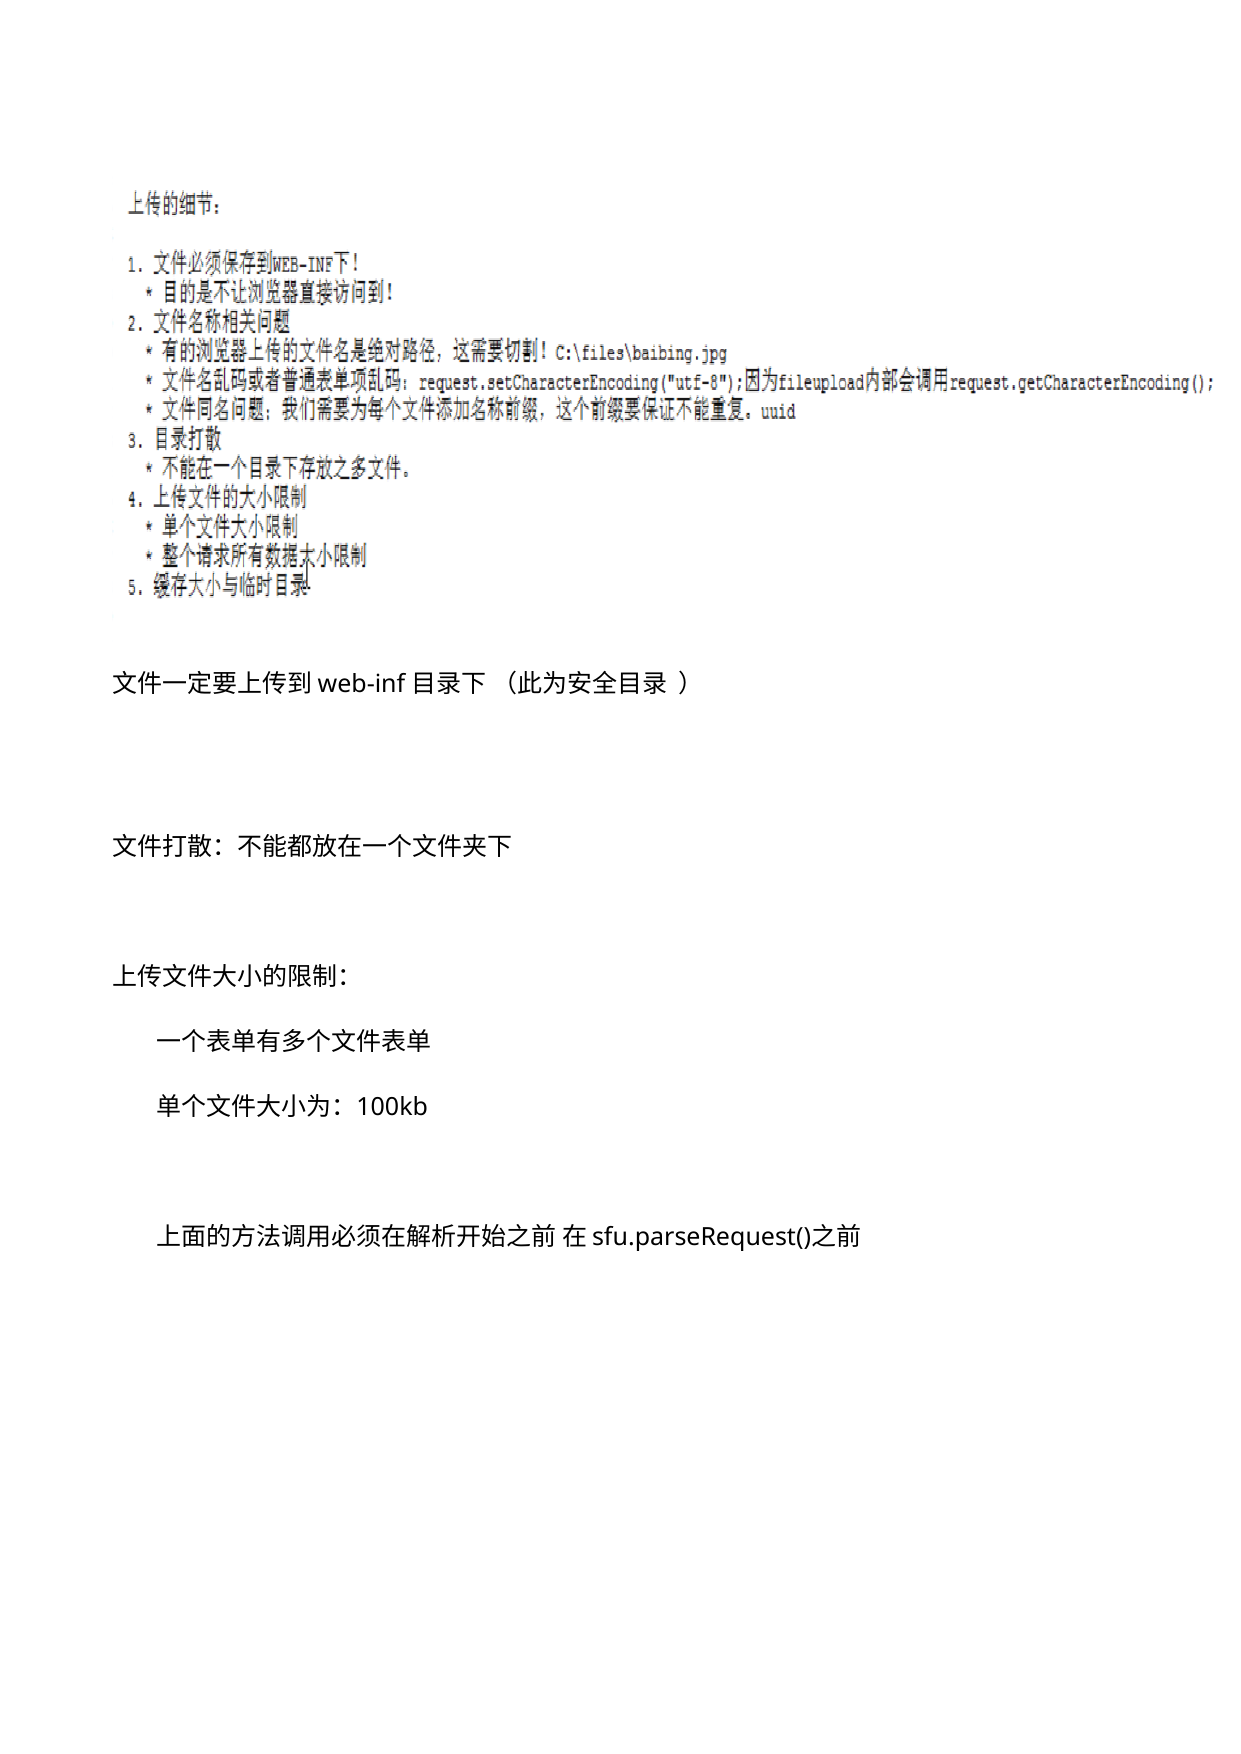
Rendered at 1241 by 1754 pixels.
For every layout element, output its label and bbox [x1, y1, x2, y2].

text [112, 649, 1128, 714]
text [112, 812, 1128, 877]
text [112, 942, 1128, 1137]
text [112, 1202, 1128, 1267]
picture [112, 170, 1221, 642]
